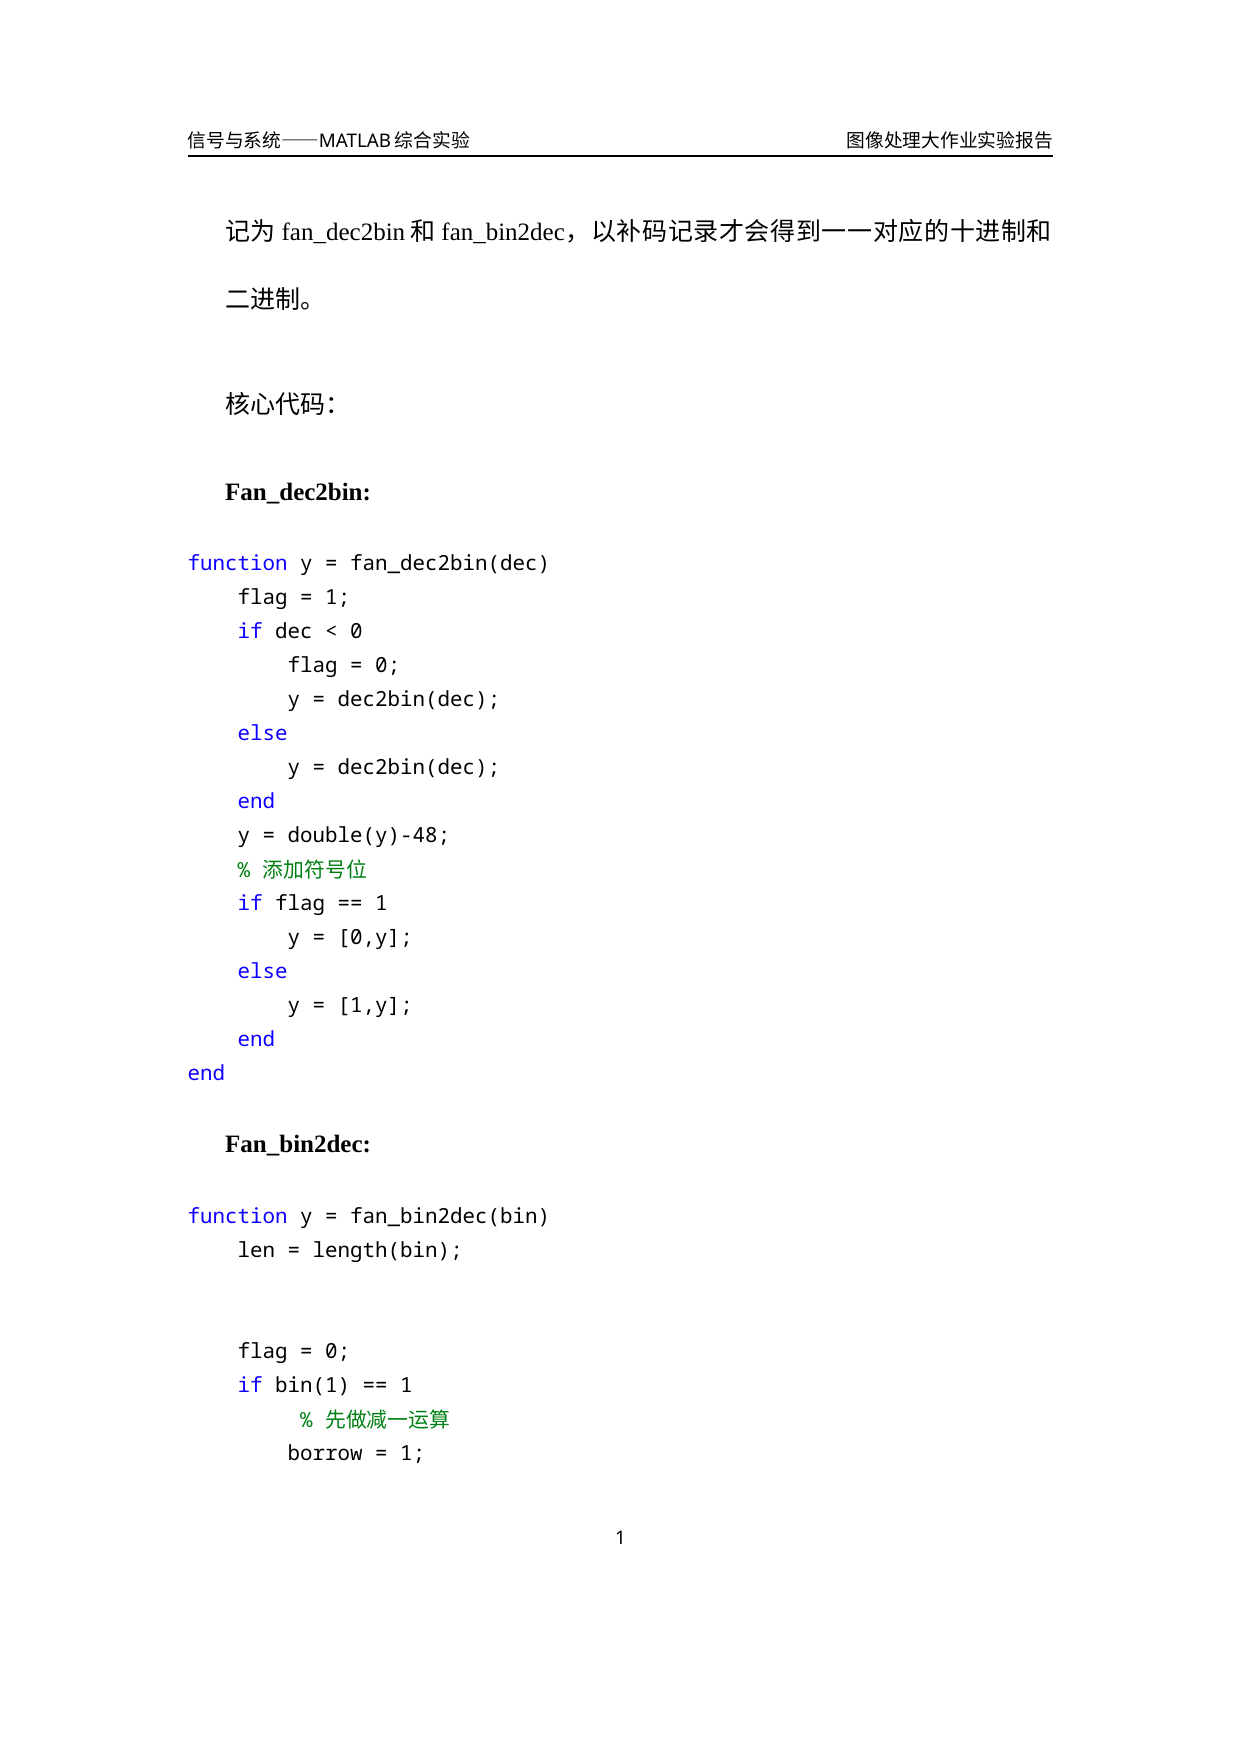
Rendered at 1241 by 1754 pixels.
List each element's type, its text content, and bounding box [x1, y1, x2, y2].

text else [187, 953, 1053, 987]
text flag = 0; [187, 1334, 1053, 1368]
text else [187, 716, 1053, 749]
text if bin(1) == 1 [187, 1368, 1053, 1402]
text y = dec2bin(dec); [187, 749, 1053, 783]
text y = [0,y]; [187, 919, 1053, 953]
list Fan_dec2bin: [225, 474, 1053, 508]
text % 添加符号位 [187, 851, 1053, 885]
text function y = fan_dec2bin(dec) [187, 546, 1053, 580]
text borrow = 1; [187, 1436, 1053, 1470]
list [225, 196, 1053, 331]
text len = length(bin); [187, 1232, 1053, 1266]
list 核心代码： [225, 369, 1053, 437]
text y = dec2bin(dec); [187, 682, 1053, 716]
text y = double(y)-48; [187, 817, 1053, 851]
text flag = 0; [187, 648, 1053, 682]
text end [187, 783, 1053, 817]
text if dec < 0 [187, 614, 1053, 648]
text y = [1,y]; [187, 987, 1053, 1021]
text end [187, 1055, 1053, 1089]
text function y = fan_bin2dec(bin) [187, 1198, 1053, 1232]
text if flag == 1 [187, 885, 1053, 919]
text flag = 1; [187, 580, 1053, 614]
text end [187, 1021, 1053, 1055]
list Fan_bin2dec: [225, 1127, 1053, 1161]
text % 先做减一运算 [187, 1402, 1053, 1436]
